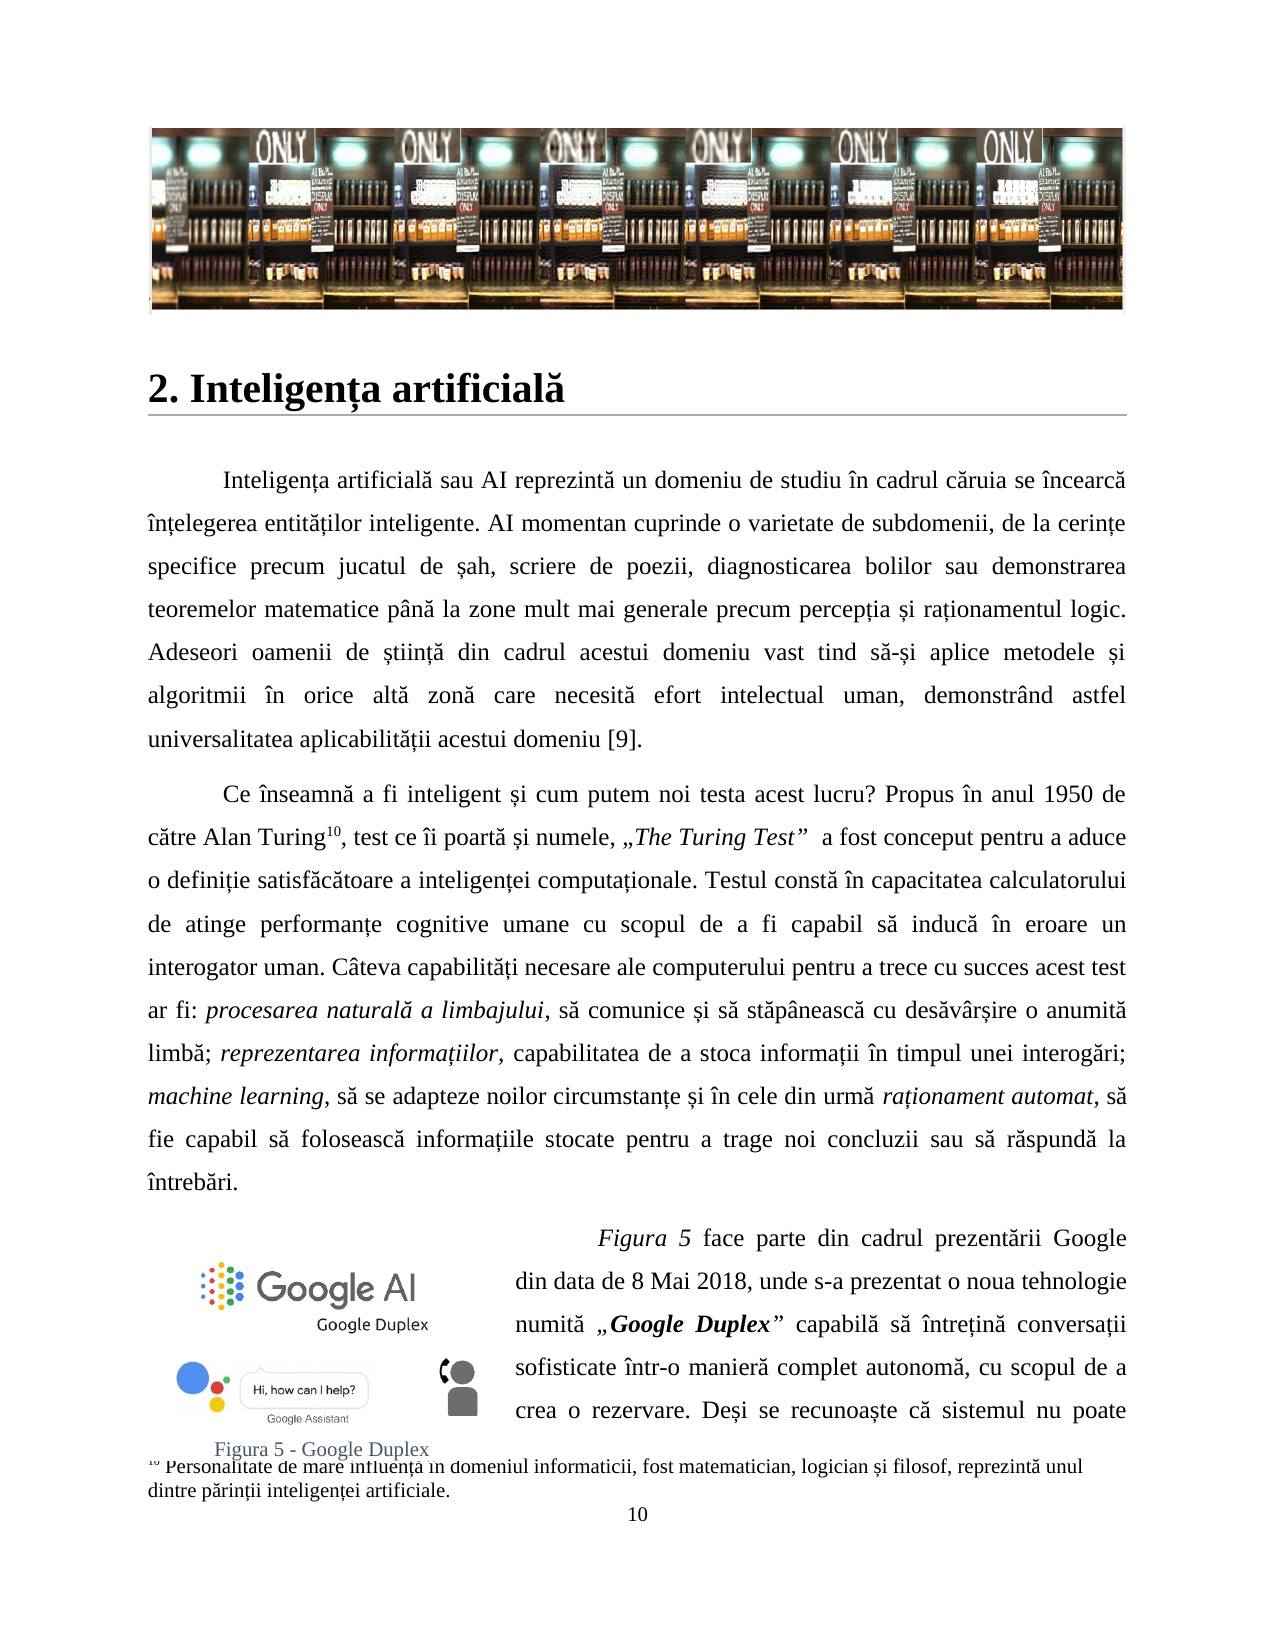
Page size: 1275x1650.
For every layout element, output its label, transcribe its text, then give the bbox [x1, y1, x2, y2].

text Inteligența artificială sau AI reprezintă un domeniu de studiu în cadrul căruia se încearcă înțelegerea entităților inteligente. AI momentan cuprinde o varietate de subdomenii, de la cerințe specifice precum jucatul de șah, scriere de poezii, diagnosticarea bolilor sau demonstrarea teoremelor matematice până la zone mult mai generale precum percepția și raționamentul logic. Adeseori oamenii de știință din cadrul acestui domeniu vast tind să-și aplice metodele și algoritmii în orice altă zonă care necesită efort intelectual uman, demonstrând astfel universalitatea aplicabilității acestui domeniu. [148, 465, 1127, 752]
text Ce înseamnă a fi inteligent și cum putem noi testa acest lucru? Propus în anul 1950 de către Alan Turing, test ce îi poartă și numele, „The Turing Test” a fost conceput pentru a aduce o definiție satisfăcătoare a inteligenței computaționale. Testul constă în capacitatea calculatorului de atinge performanțe cognitive umane cu scopul de a fi capabil să inducă în eroare un interogator uman. Câteva capabilități necesare ale computerului pentru a trece cu succes acest test ar fi: procesarea naturală a limbajului, să comunice și să stăpânească cu desăvârșire o anumită limbă; reprezentarea informațiilor, capabilitatea de a stoca informații în timpul unei interogări; machine learning, să se adapteze noilor circumstanțe și în cele din urmă raționament automat, să fie capabil să folosească informațiile stocate pentru a trage noi concluzii sau să răspundă la întrebări. [148, 779, 1127, 1196]
picture [149, 126, 1126, 315]
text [148, 1223, 1127, 1424]
picture [147, 1234, 497, 1436]
